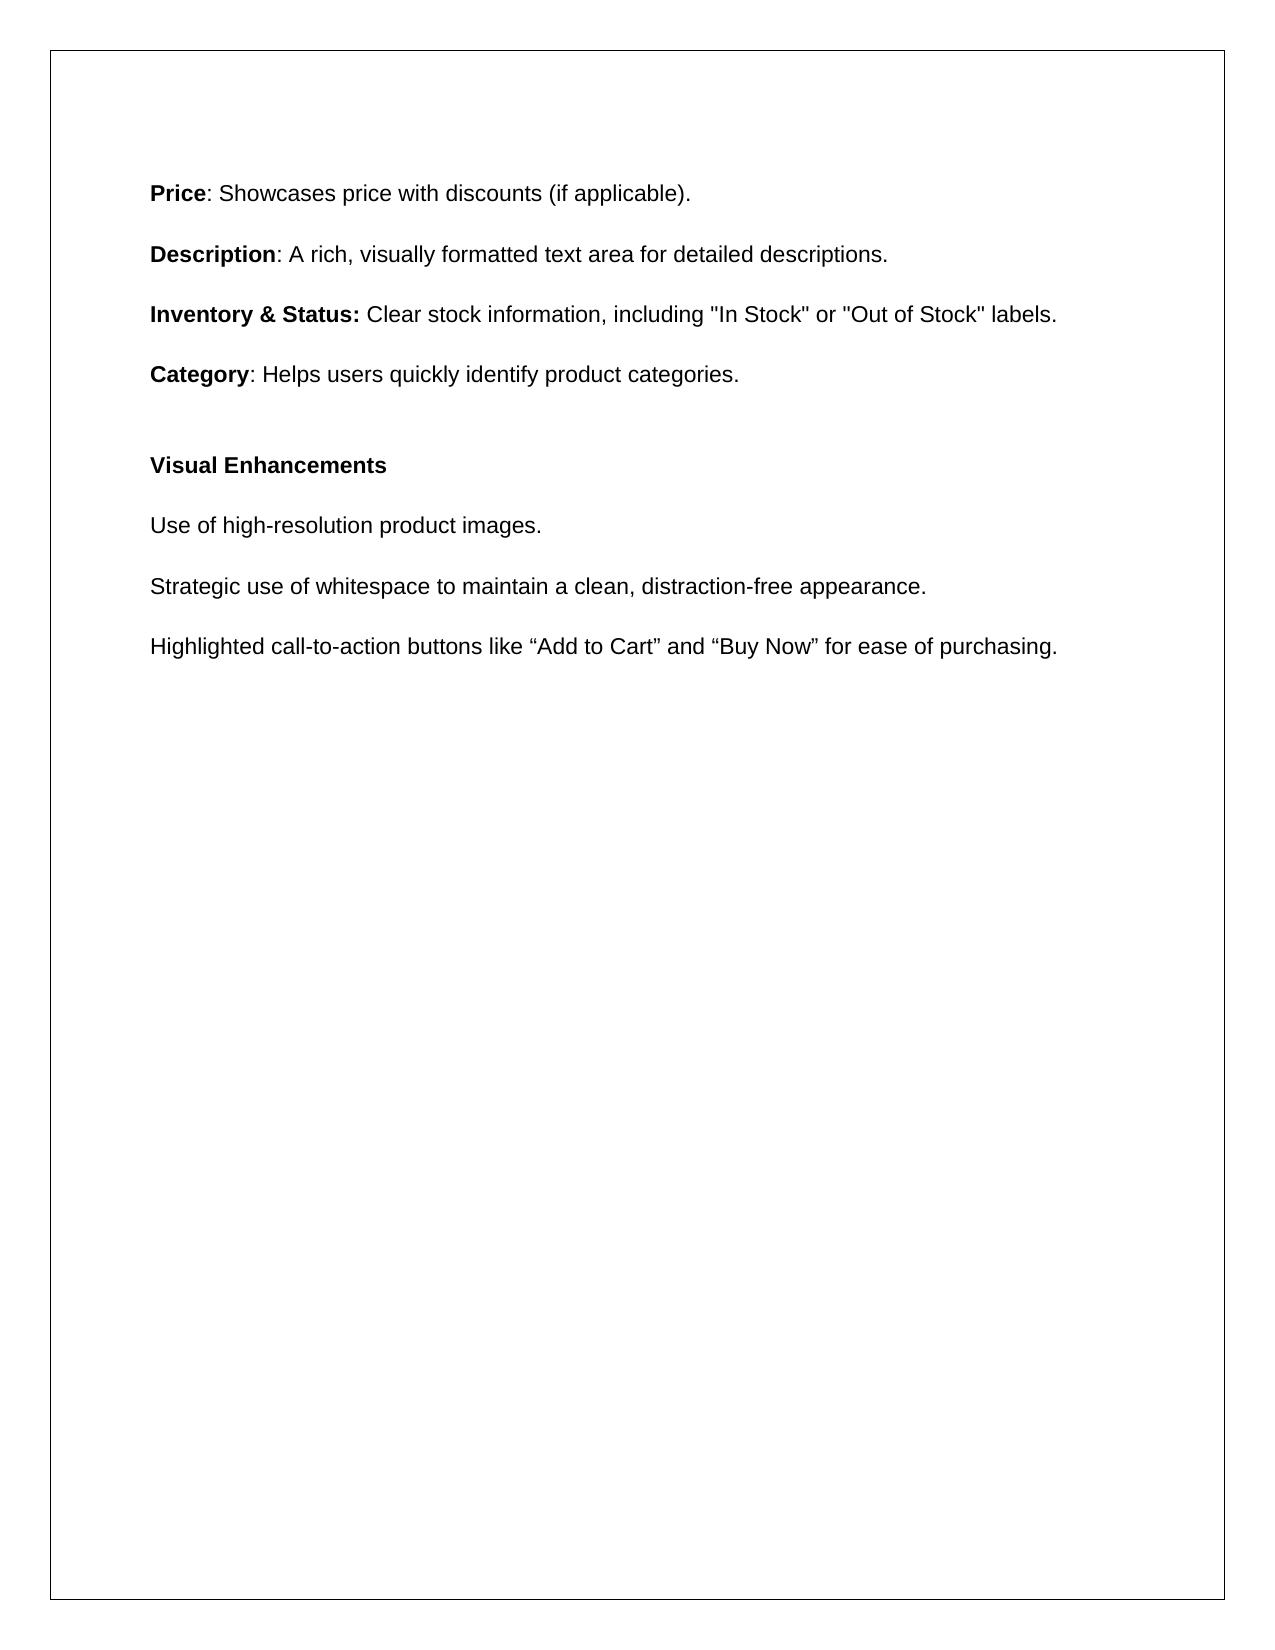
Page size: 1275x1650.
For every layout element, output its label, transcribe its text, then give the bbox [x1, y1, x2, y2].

text Visual Enhancements [150, 452, 1125, 478]
text Description: A rich, visually formatted text area for detailed descriptions. [150, 241, 1125, 267]
text Price: Showcases price with discounts (if applicable). [150, 180, 1125, 207]
text Highlighted call-to-action buttons like “Add to Cart” and “Buy Now” for ease of purchasing. [150, 633, 1125, 660]
text Category: Helps users quickly identify product categories. [150, 361, 1125, 388]
text Use of high-resolution product images. [150, 512, 1125, 539]
text Inventory & Status: Clear stock information, including "In Stock" or "Out of Stock" labels. [150, 301, 1125, 327]
text Strategic use of whitespace to maintain a clean, distraction-free appearance. [150, 573, 1125, 599]
